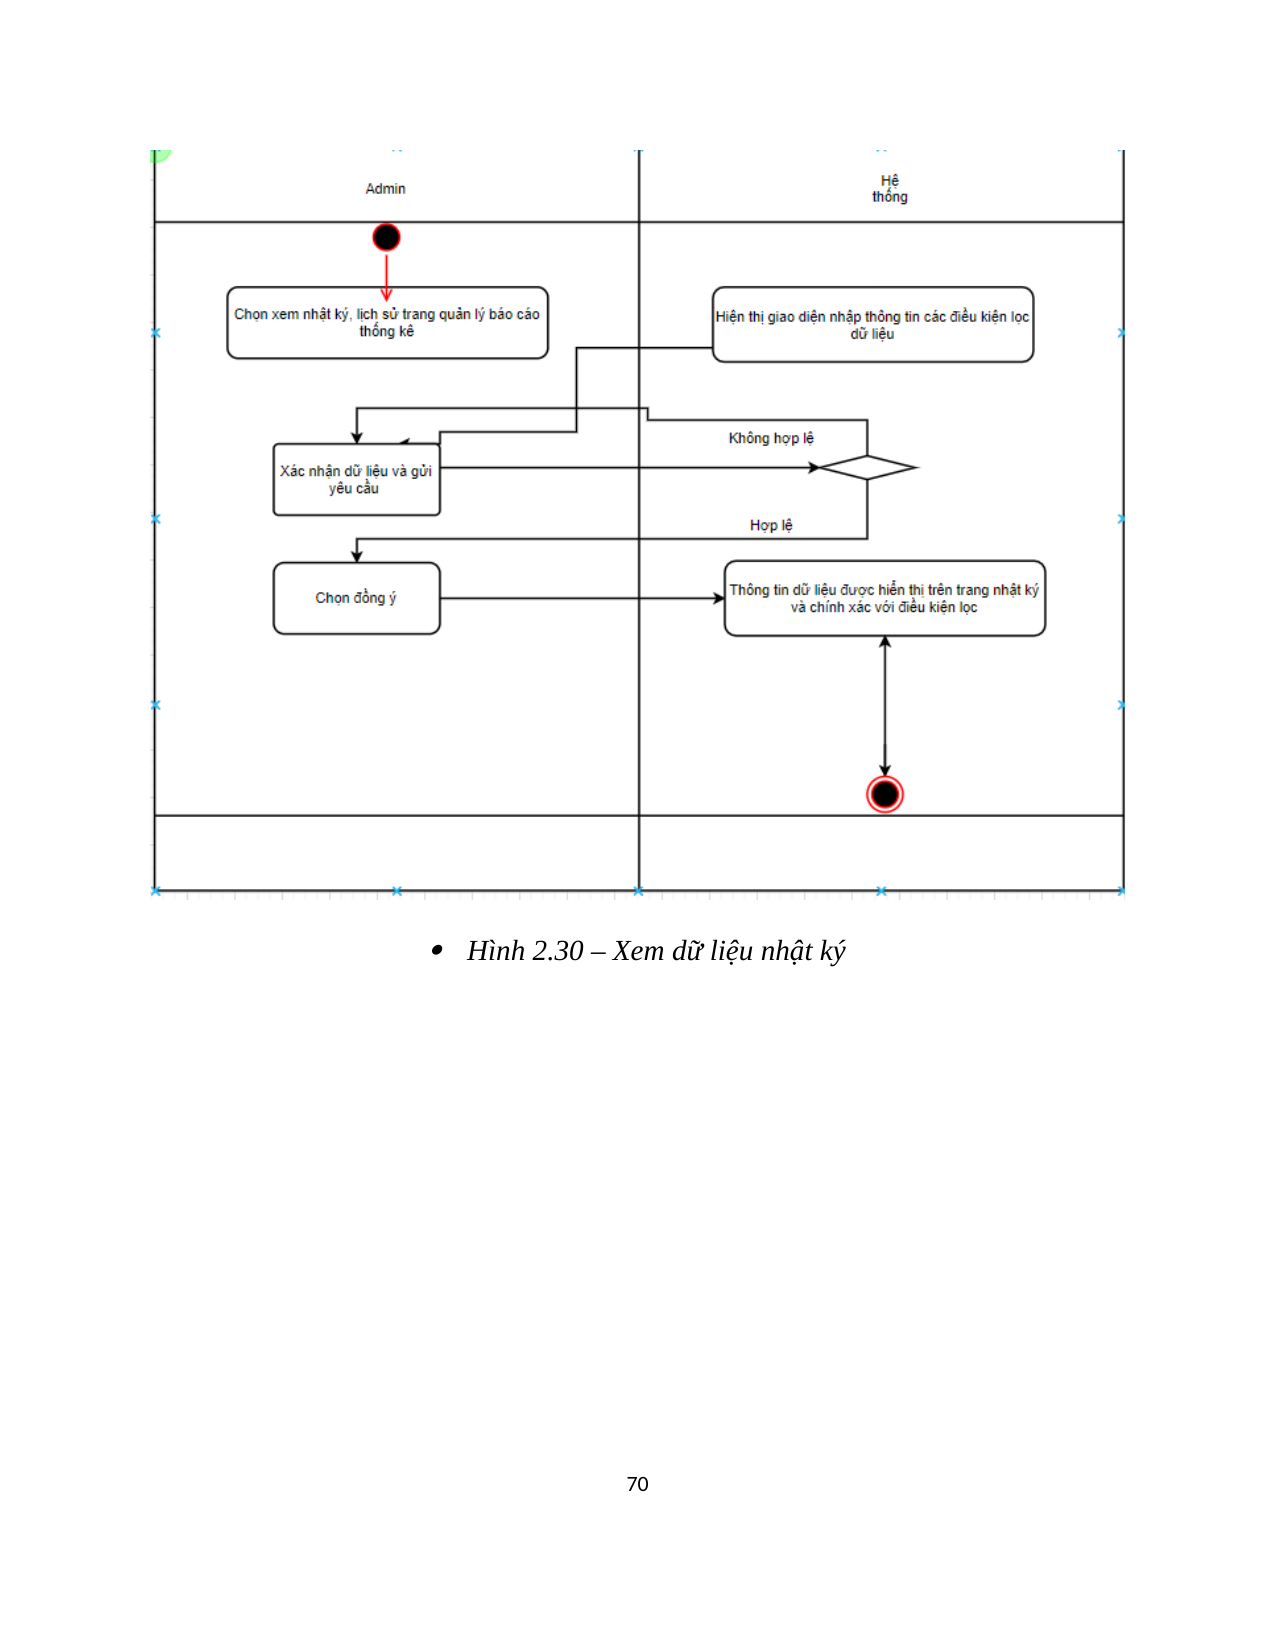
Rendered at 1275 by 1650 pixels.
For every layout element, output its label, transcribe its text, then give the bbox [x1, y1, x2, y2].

picture [150, 150, 1125, 900]
list Hình 2.30 – Xem dữ liệu nhật ký [150, 933, 1125, 967]
